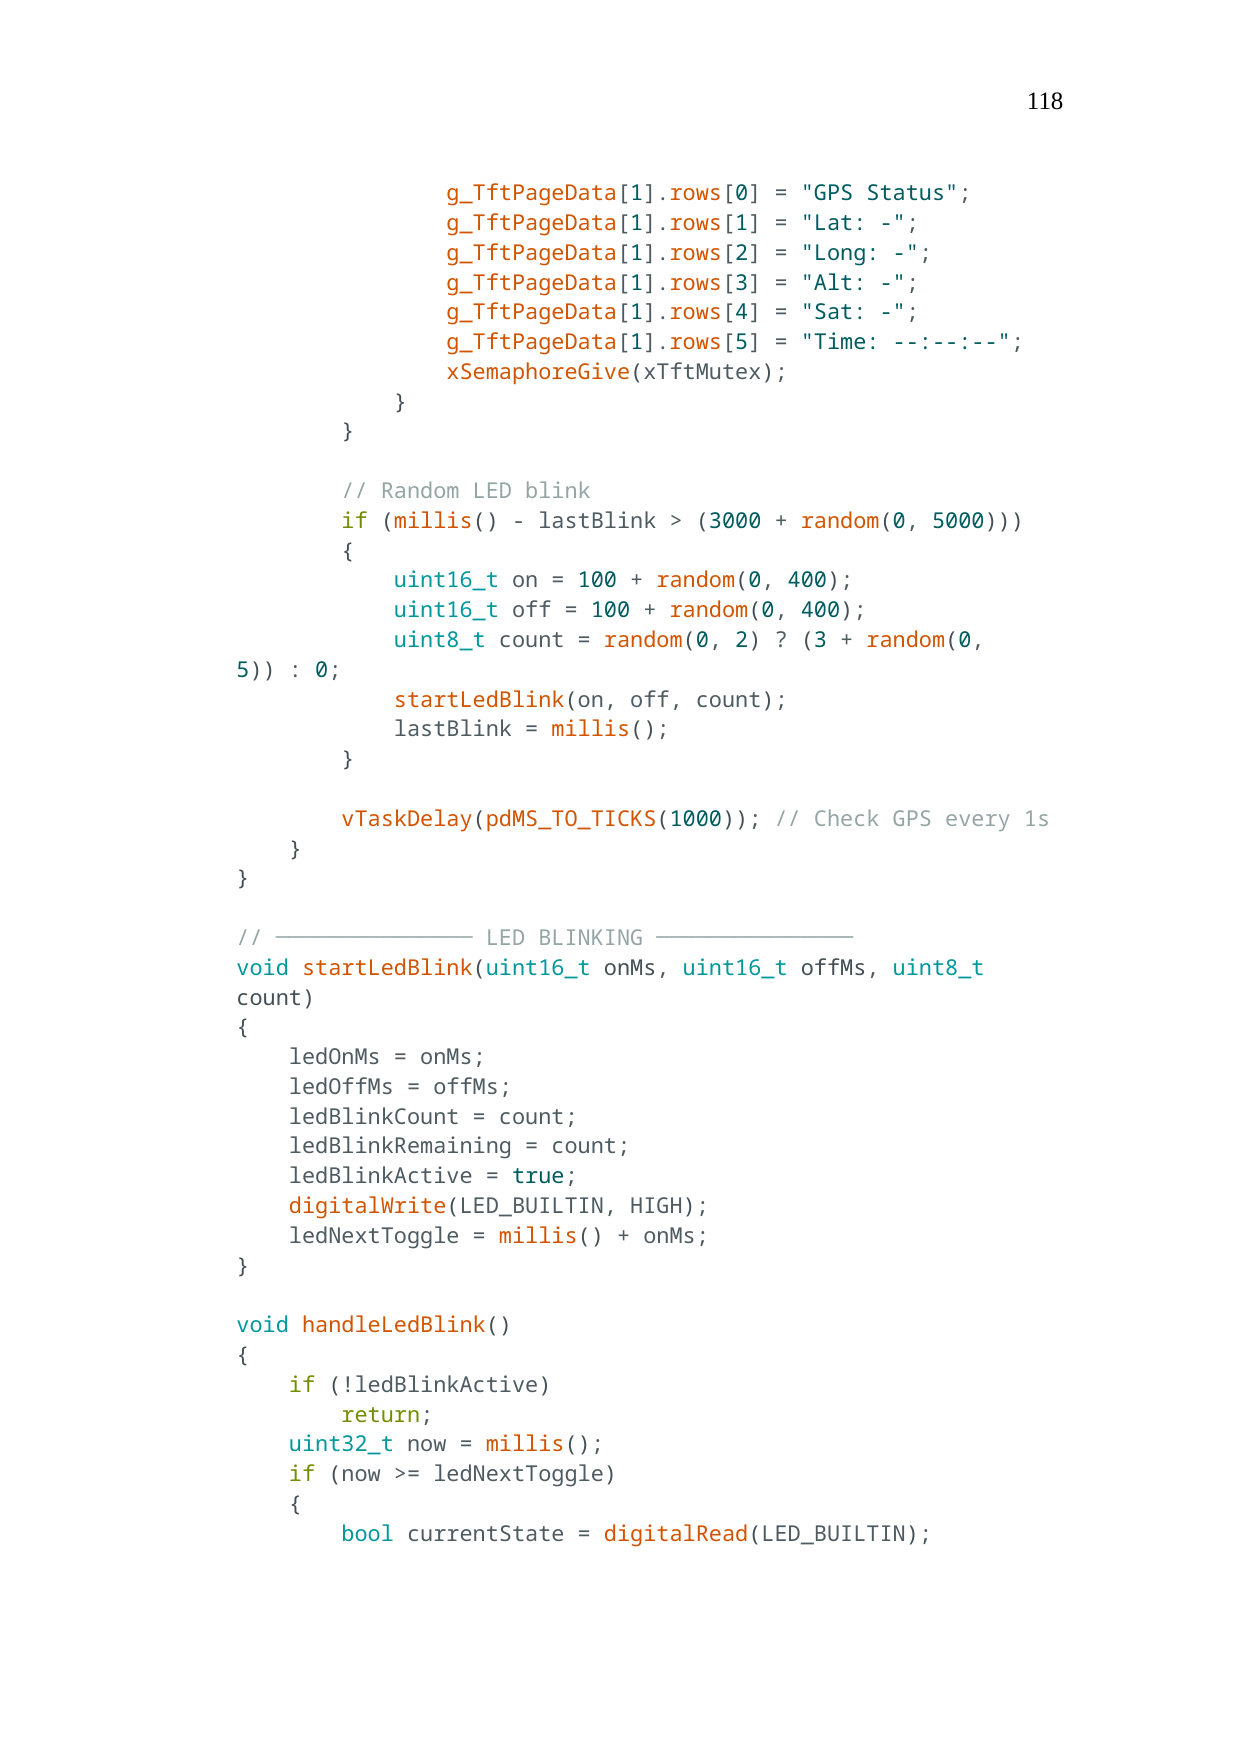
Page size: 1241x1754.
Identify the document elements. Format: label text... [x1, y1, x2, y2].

text } [236, 743, 1063, 773]
text } [236, 1250, 1063, 1279]
text xSemaphoreGive(xTftMutex); [236, 356, 1063, 386]
text ledOnMs = onMs; [236, 1041, 1063, 1071]
text if (now >= ledNextToggle) [236, 1458, 1063, 1488]
text uint32_t now = millis(); [236, 1428, 1063, 1458]
text vTaskDelay(pdMS_TO_TICKS(1000)); // Check GPS every 1s [236, 803, 1063, 833]
text g_TftPageData[1].rows[5] = "Time: --:--:--"; [236, 326, 1063, 356]
text } [236, 862, 1063, 892]
text if (millis() - lastBlink > (3000 + random(0, 5000))) [236, 505, 1063, 535]
text bool currentState = digitalRead(LED_BUILTIN); [236, 1518, 1063, 1548]
text ledBlinkCount = count; [236, 1101, 1063, 1131]
text g_TftPageData[1].rows[1] = "Lat: -"; [236, 207, 1063, 237]
text { [236, 1339, 1063, 1369]
text ledNextToggle = millis() + onMs; [236, 1220, 1063, 1250]
text ledOffMs = offMs; [236, 1071, 1063, 1101]
text void handleLedBlink() [236, 1309, 1063, 1339]
text { [236, 1488, 1063, 1518]
text if (!ledBlinkActive) [236, 1369, 1063, 1399]
text uint16_t on = 100 + random(0, 400); [236, 564, 1063, 594]
text startLedBlink(on, off, count); [236, 684, 1063, 713]
text g_TftPageData[1].rows[3] = "Alt: -"; [236, 267, 1063, 296]
text return; [236, 1399, 1063, 1428]
text { [236, 535, 1063, 564]
text { [236, 1011, 1063, 1041]
text uint8_t count = random(0, 2) ? (3 + random(0, 5)) : 0; [236, 624, 1063, 684]
text } [236, 386, 1063, 416]
text uint16_t off = 100 + random(0, 400); [236, 594, 1063, 624]
text g_TftPageData[1].rows[2] = "Long: -"; [236, 237, 1063, 267]
text g_TftPageData[1].rows[4] = "Sat: -"; [236, 296, 1063, 326]
text // ─────────────── LED BLINKING ─────────────── [236, 922, 1063, 952]
text } [236, 416, 1063, 445]
text g_TftPageData[1].rows[0] = "GPS Status"; [236, 177, 1063, 207]
text void startLedBlink(uint16_t onMs, uint16_t offMs, uint8_t count) [236, 952, 1063, 1011]
text } [236, 833, 1063, 862]
text ledBlinkRemaining = count; [236, 1131, 1063, 1160]
text ledBlinkActive = true; [236, 1160, 1063, 1190]
text digitalWrite(LED_BUILTIN, HIGH); [236, 1190, 1063, 1220]
text // Random LED blink [236, 475, 1063, 505]
text lastBlink = millis(); [236, 713, 1063, 743]
